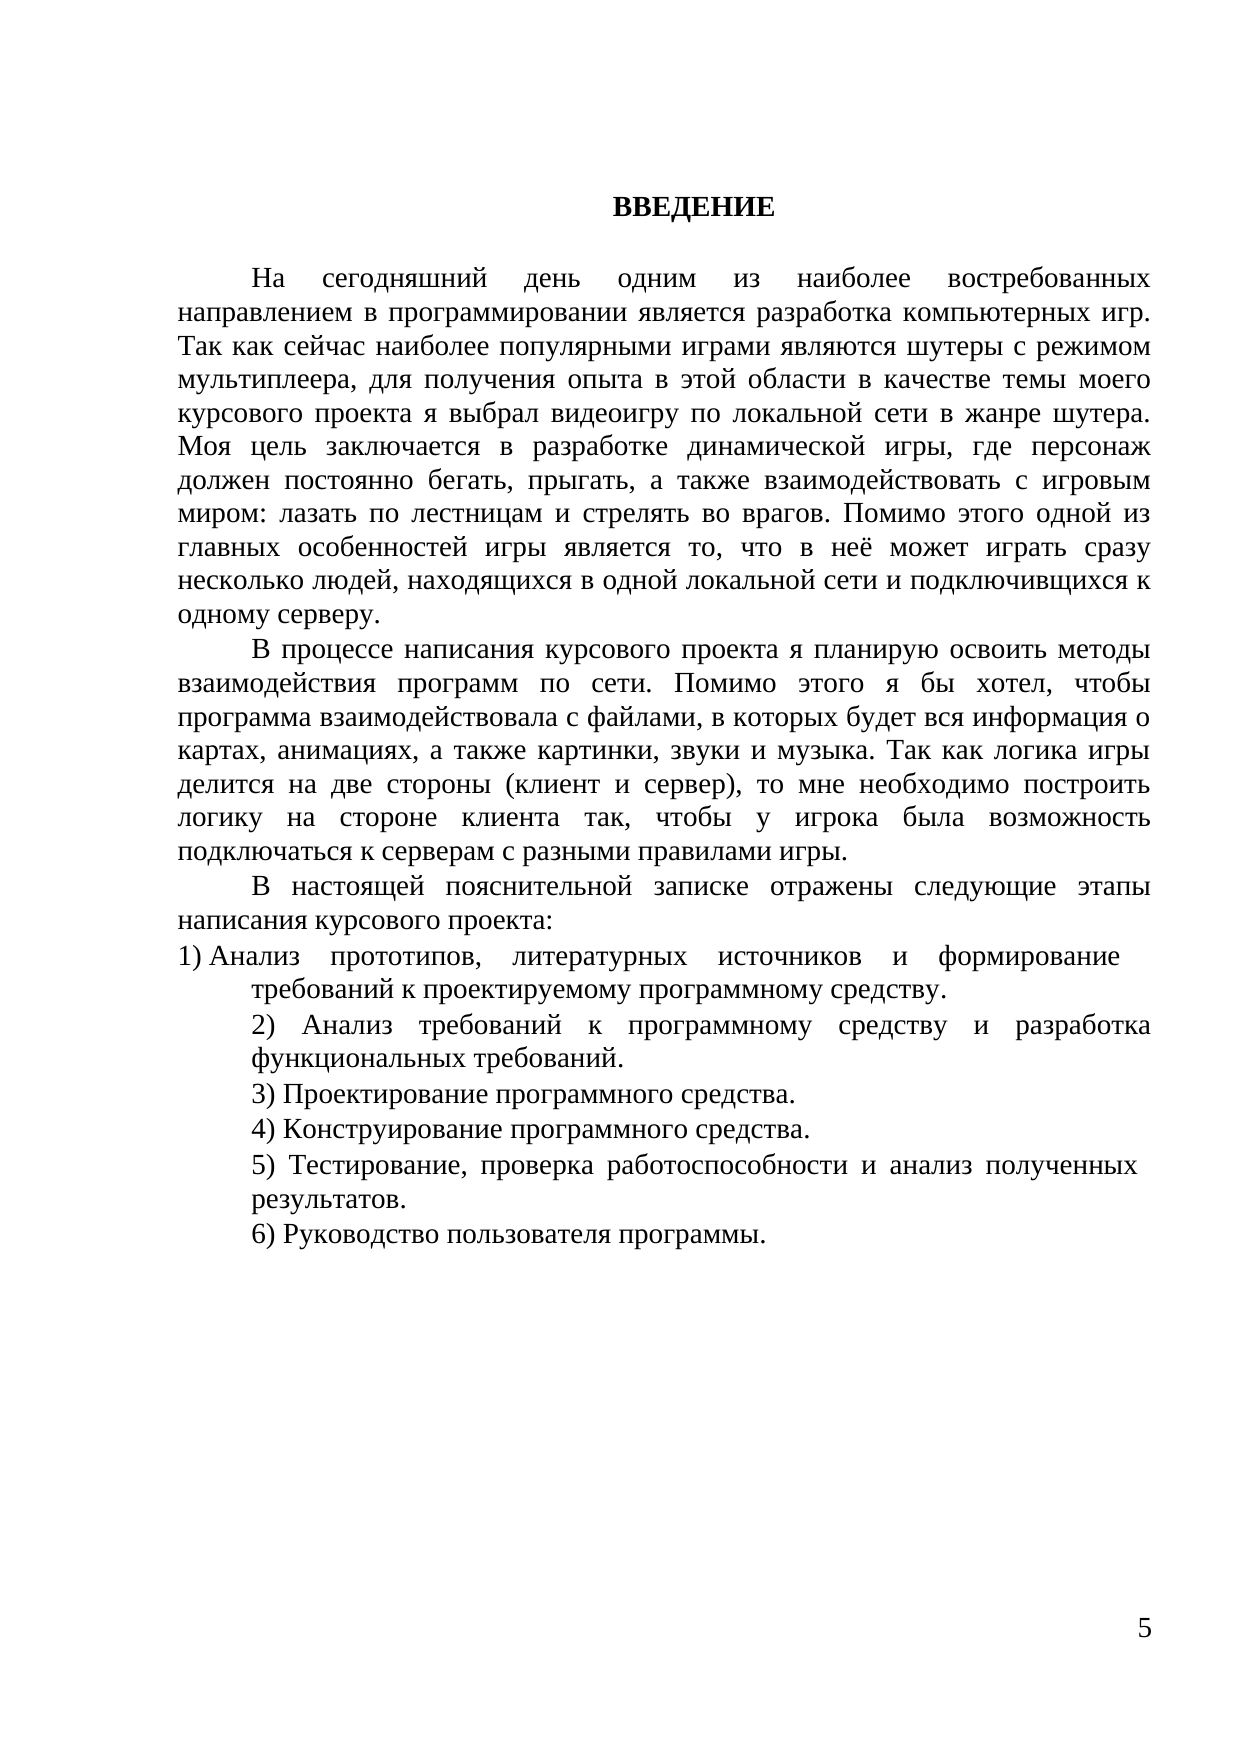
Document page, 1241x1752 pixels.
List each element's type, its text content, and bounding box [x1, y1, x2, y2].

text В настоящей пояснительной записке отражены следующие этапы написания курсового проекта: [177, 868, 1152, 936]
text 3) Проектирование программного средства. [177, 1076, 1152, 1109]
text 4) Конструирование программного средства. [177, 1112, 1152, 1145]
subtitle ВВЕДЕНИЕ [177, 189, 1152, 223]
text 6) Руководство пользователя программы. [177, 1216, 1152, 1250]
text На сегодняшний день одним из наиболее востребованных направлением в программировании является разработка компьютерных игр. Так как сейчас наиболее популярными играми являются шутеры с режимом мультиплеера, для получения опыта в этой области в качестве темы моего курсового проекта я выбрал видеоигру по локальной сети в жанре шутера. Моя цель заключается в разработке динамической игры, где персонаж должен постоянно бегать, прыгать, а также взаимодействовать с игровым миром: лазать по лестницам и стрелять во врагов. Помимо этого одной из главных особенностей игры является то, что в неё может играть сразу несколько людей, находящихся в одной локальной сети и подключивщихся к одному серверу. [177, 261, 1152, 629]
list 2) Анализ требований к программному средству и разработка функциональных требований. [251, 1007, 1152, 1074]
list Анализ прототипов, литературных источников и формирование требований к проектируемому программному средству. [177, 938, 1152, 1005]
text В процессе написания курсового проекта я планирую освоить методы взаимодействия программ по сети. Помимо этого я бы хотел, чтобы программа взаимодействовала с файлами, в которых будет вся информация о картах, анимациях, а также картинки, звуки и музыка. Так как логика игры делится на две стороны (клиент и сервер), то мне необходимо построить логику на стороне клиента так, чтобы у игрока была возможность подключаться к серверам с разными правилами игры. [177, 632, 1152, 866]
text 5) Тестирование, проверка работоспособности и анализ полученных результатов. [177, 1147, 1152, 1214]
